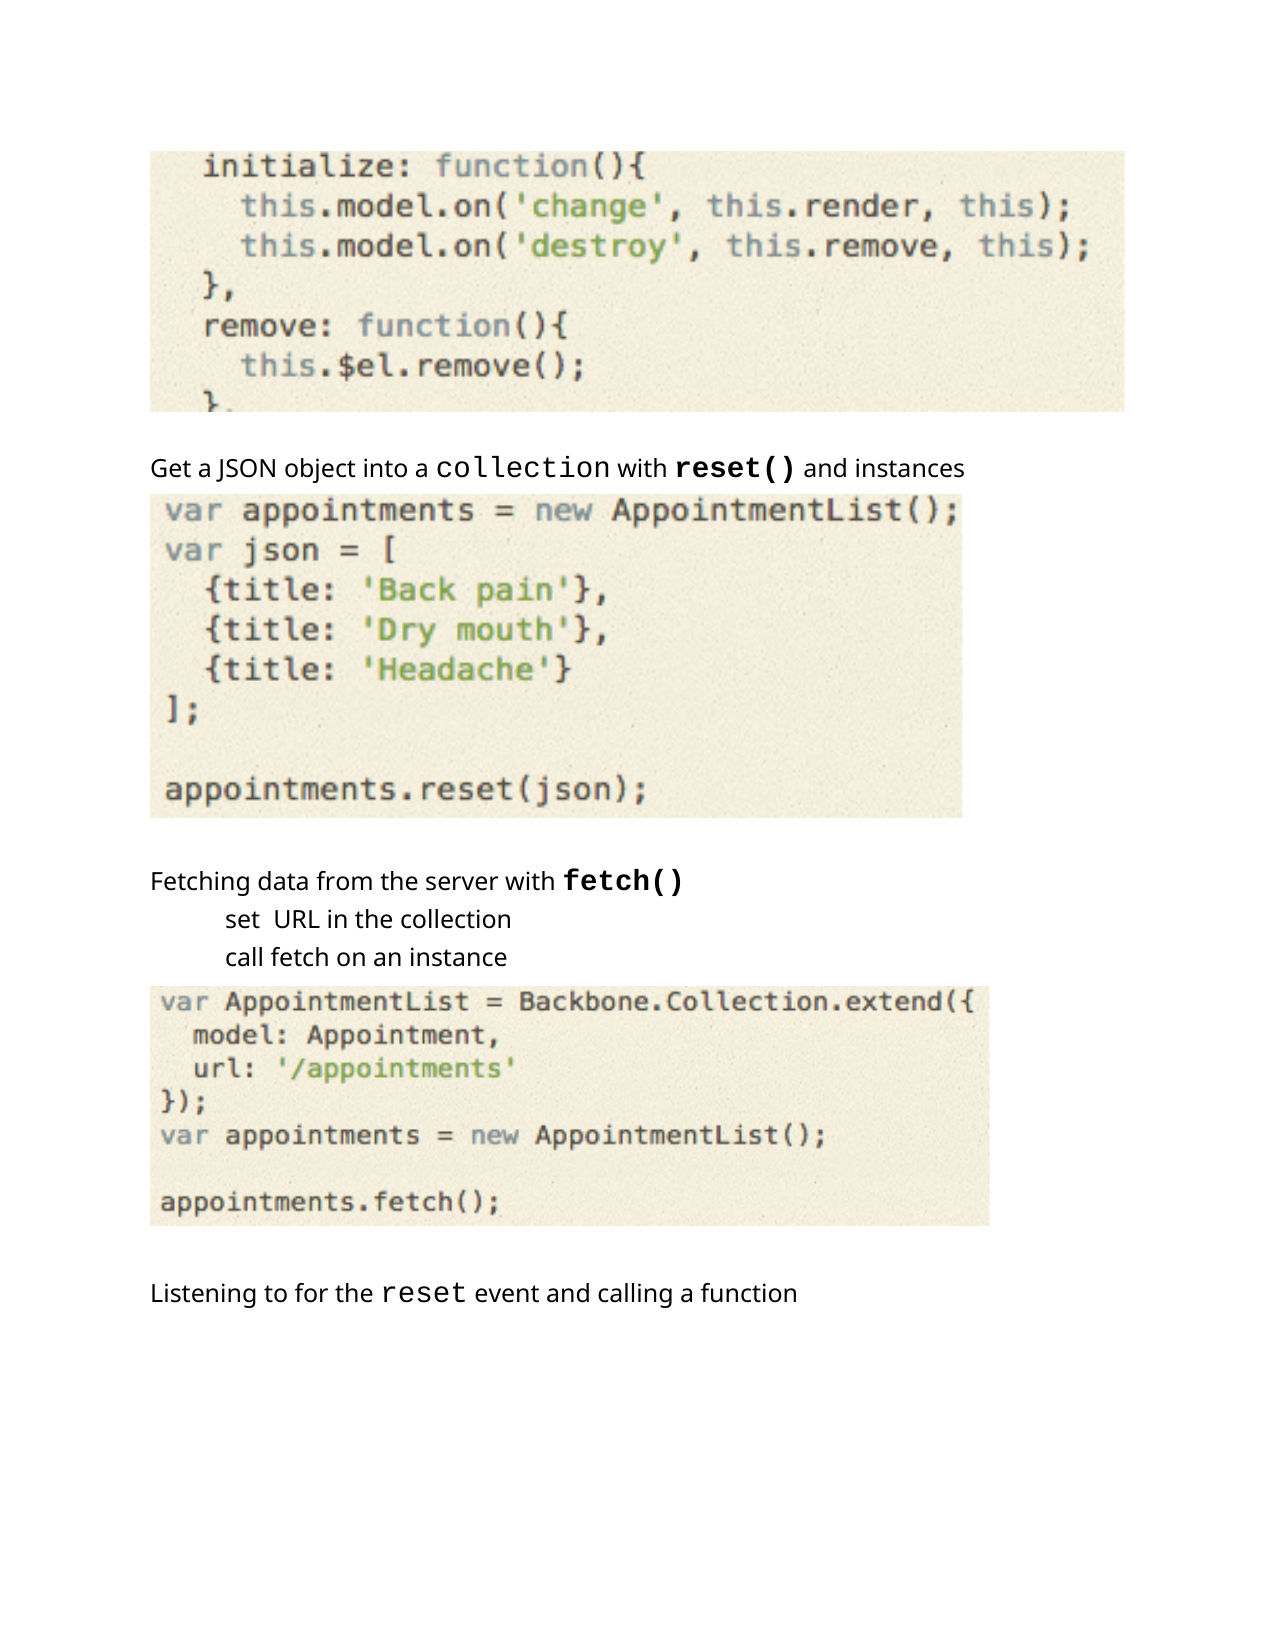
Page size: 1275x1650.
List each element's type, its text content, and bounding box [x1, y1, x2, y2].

list Listening to for the reset event and calling a function [150, 1275, 1125, 1312]
list Fetching data from the server with fetch() [150, 862, 1125, 900]
text call fetch on an instance [225, 937, 1125, 975]
picture [150, 151, 1125, 412]
text set URL in the collection [225, 900, 1125, 937]
picture [150, 986, 990, 1226]
list Get a JSON object into a collection with reset() and instances [150, 450, 1125, 487]
picture [150, 494, 963, 818]
